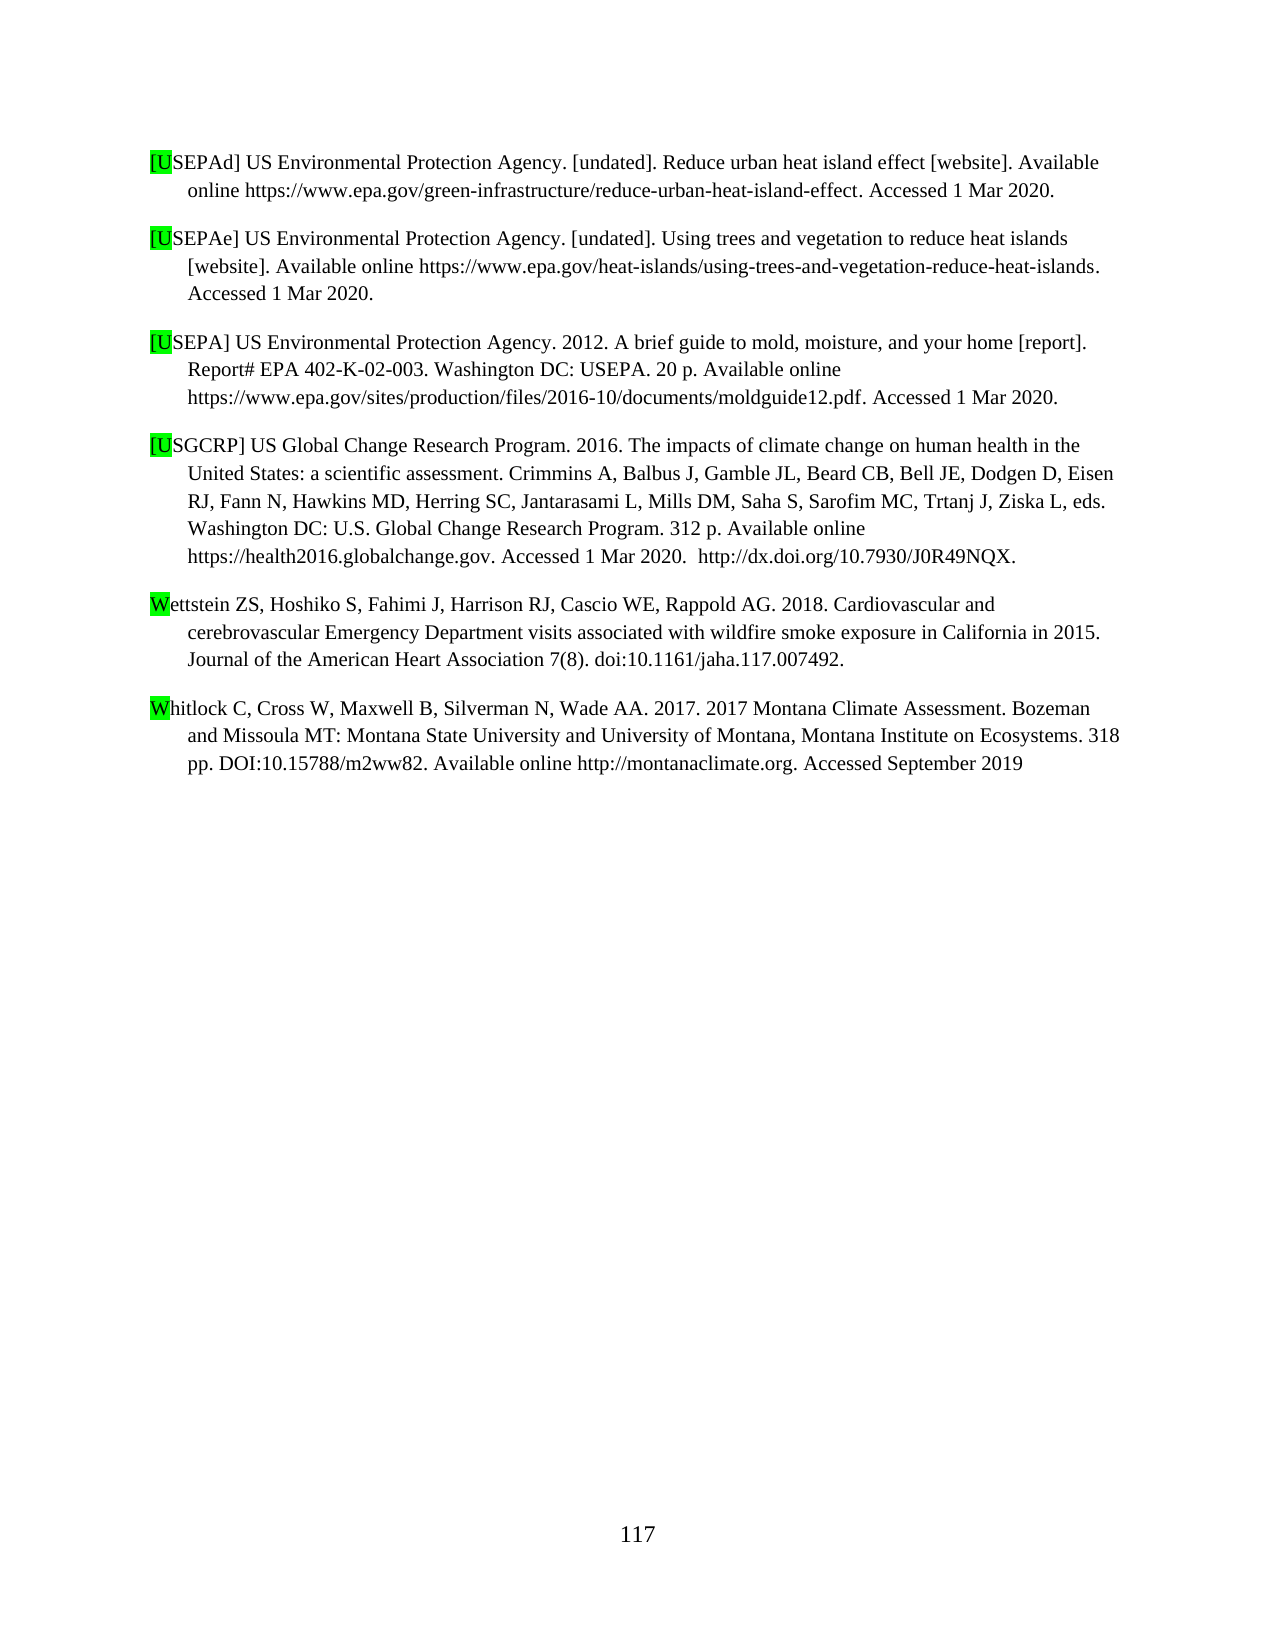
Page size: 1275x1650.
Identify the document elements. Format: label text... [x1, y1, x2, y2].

text [USEPAd] US Environmental Protection Agency. [undated]. Reduce urban heat island effect [website]. Available online https://www.epa.gov/green-infrastructure/reduce-urban-heat-island-effect. Accessed 1 Mar 2020. [150, 150, 1125, 202]
text Wettstein ZS, Hoshiko S, Fahimi J, Harrison RJ, Cascio WE, Rappold AG. 2018. Cardiovascular and cerebrovascular Emergency Department visits associated with wildfire smoke exposure in California in 2015. Journal of the American Heart Association 7(8). doi:10.1161/jaha.117.007492. [150, 592, 1125, 671]
text [USGCRP] US Global Change Research Program. 2016. The impacts of climate change on human health in the United States: a scientific assessment. Crimmins A, Balbus J, Gamble JL, Beard CB, Bell JE, Dodgen D, Eisen RJ, Fann N, Hawkins MD, Herring SC, Jantarasami L, Mills DM, Saha S, Sarofim MC, Trtanj J, Ziska L, eds. Washington DC: U.S. Global Change Research Program. 312 p. Available online https://health2016.globalchange.gov. Accessed 1 Mar 2020. http://dx.doi.org/10.7930/J0R49NQX. [150, 433, 1125, 568]
text Whitlock C, Cross W, Maxwell B, Silverman N, Wade AA. 2017. 2017 Montana Climate Assessment. Bozeman and Missoula MT: Montana State University and University of Montana, Montana Institute on Ecosystems. 318 pp. DOI:10.15788/m2ww82. Available online http://montanaclimate.org. Accessed September 2019 [150, 696, 1125, 775]
text [USEPA] US Environmental Protection Agency. 2012. A brief guide to mold, moisture, and your home [report]. Report# EPA 402-K-02-003. Washington DC: USEPA. 20 p. Available online https://www.epa.gov/sites/production/files/2016-10/documents/moldguide12.pdf. Accessed 1 Mar 2020. [150, 330, 1125, 409]
text [USEPAe] US Environmental Protection Agency. [undated]. Using trees and vegetation to reduce heat islands [website]. Available online https://www.epa.gov/heat-islands/using-trees-and-vegetation-reduce-heat-islands. Accessed 1 Mar 2020. [150, 226, 1125, 305]
